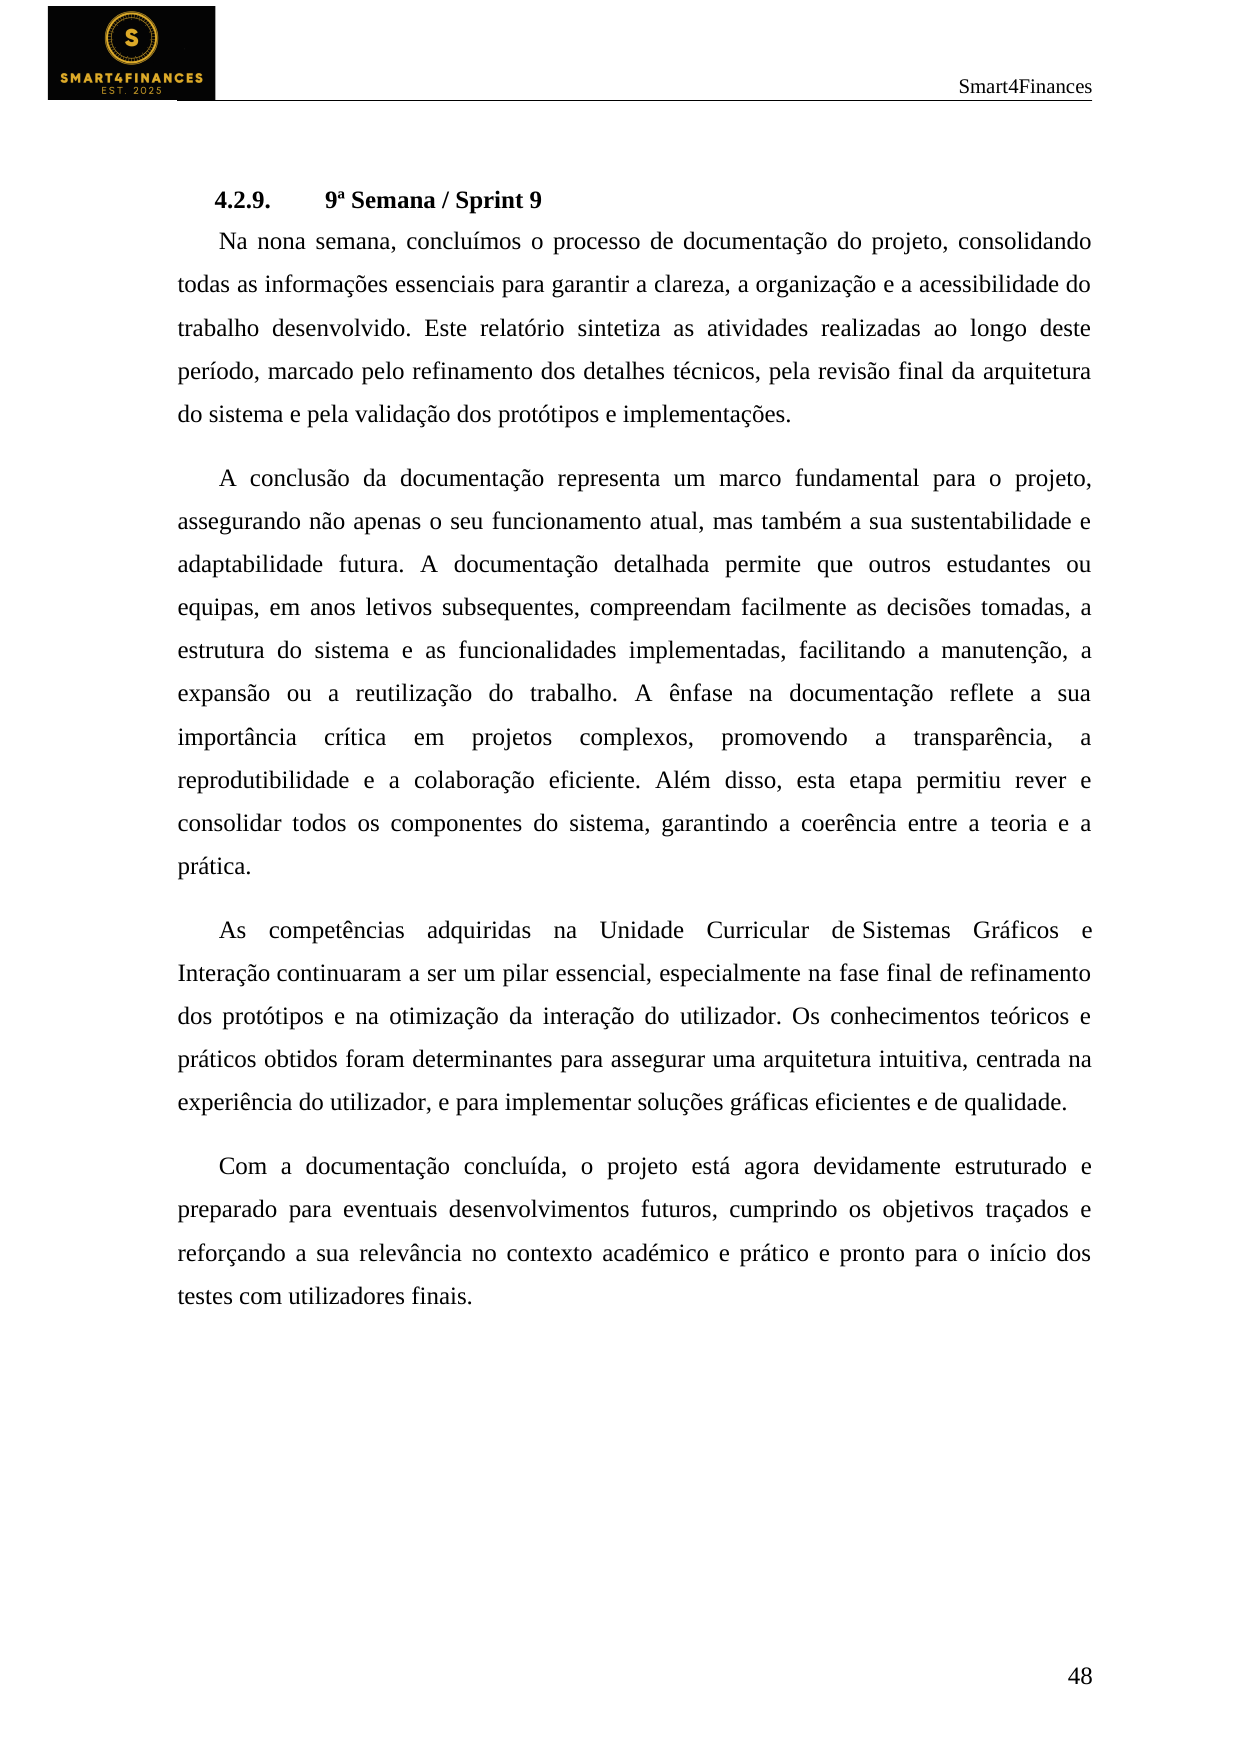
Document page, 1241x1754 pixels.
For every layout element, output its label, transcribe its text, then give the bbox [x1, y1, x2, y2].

picture [47, 6, 216, 100]
text A conclusão da documentação representa um marco fundamental para o projeto, assegurando não apenas o seu funcionamento atual, mas também a sua sustentabilidade e adaptabilidade futura. A documentação detalhada permite que outros estudantes ou equipas, em anos letivos subsequentes, compreendam facilmente as decisões tomadas, a estrutura do sistema e as funcionalidades implementadas, facilitando a manutenção, a expansão ou a reutilização do trabalho. A ênfase na documentação reflete a sua importância crítica em projetos complexos, promovendo a transparência, a reprodutibilidade e a colaboração eficiente. Além disso, esta etapa permitiu rever e consolidar todos os componentes do sistema, garantindo a coerência entre a teoria e a prática. [177, 463, 1092, 880]
text Na nona semana, concluímos o processo de documentação do projeto, consolidando todas as informações essenciais para garantir a clareza, a organização e a acessibilidade do trabalho desenvolvido. Este relatório sintetiza as atividades realizadas ao longo deste período, marcado pelo refinamento dos detalhes técnicos, pela revisão final da arquitetura do sistema e pela validação dos protótipos e implementações. [177, 226, 1092, 428]
text Com a documentação concluída, o projeto está agora devidamente estruturado e preparado para eventuais desenvolvimentos futuros, cumprindo os objetivos traçados e reforçando a sua relevância no contexto académico e prático e pronto para o início dos testes com utilizadores finais. [177, 1151, 1092, 1309]
subtitle 9ª Semana / Sprint 9 [214, 185, 1092, 214]
text As competências adquiridas na Unidade Curricular de Sistemas Gráficos e Interação continuaram a ser um pilar essencial, especialmente na fase final de refinamento dos protótipos e na otimização da interação do utilizador. Os conhecimentos teóricos e práticos obtidos foram determinantes para assegurar uma arquitetura intuitiva, centrada na experiência do utilizador, e para implementar soluções gráficas eficientes e de qualidade. [177, 915, 1092, 1116]
